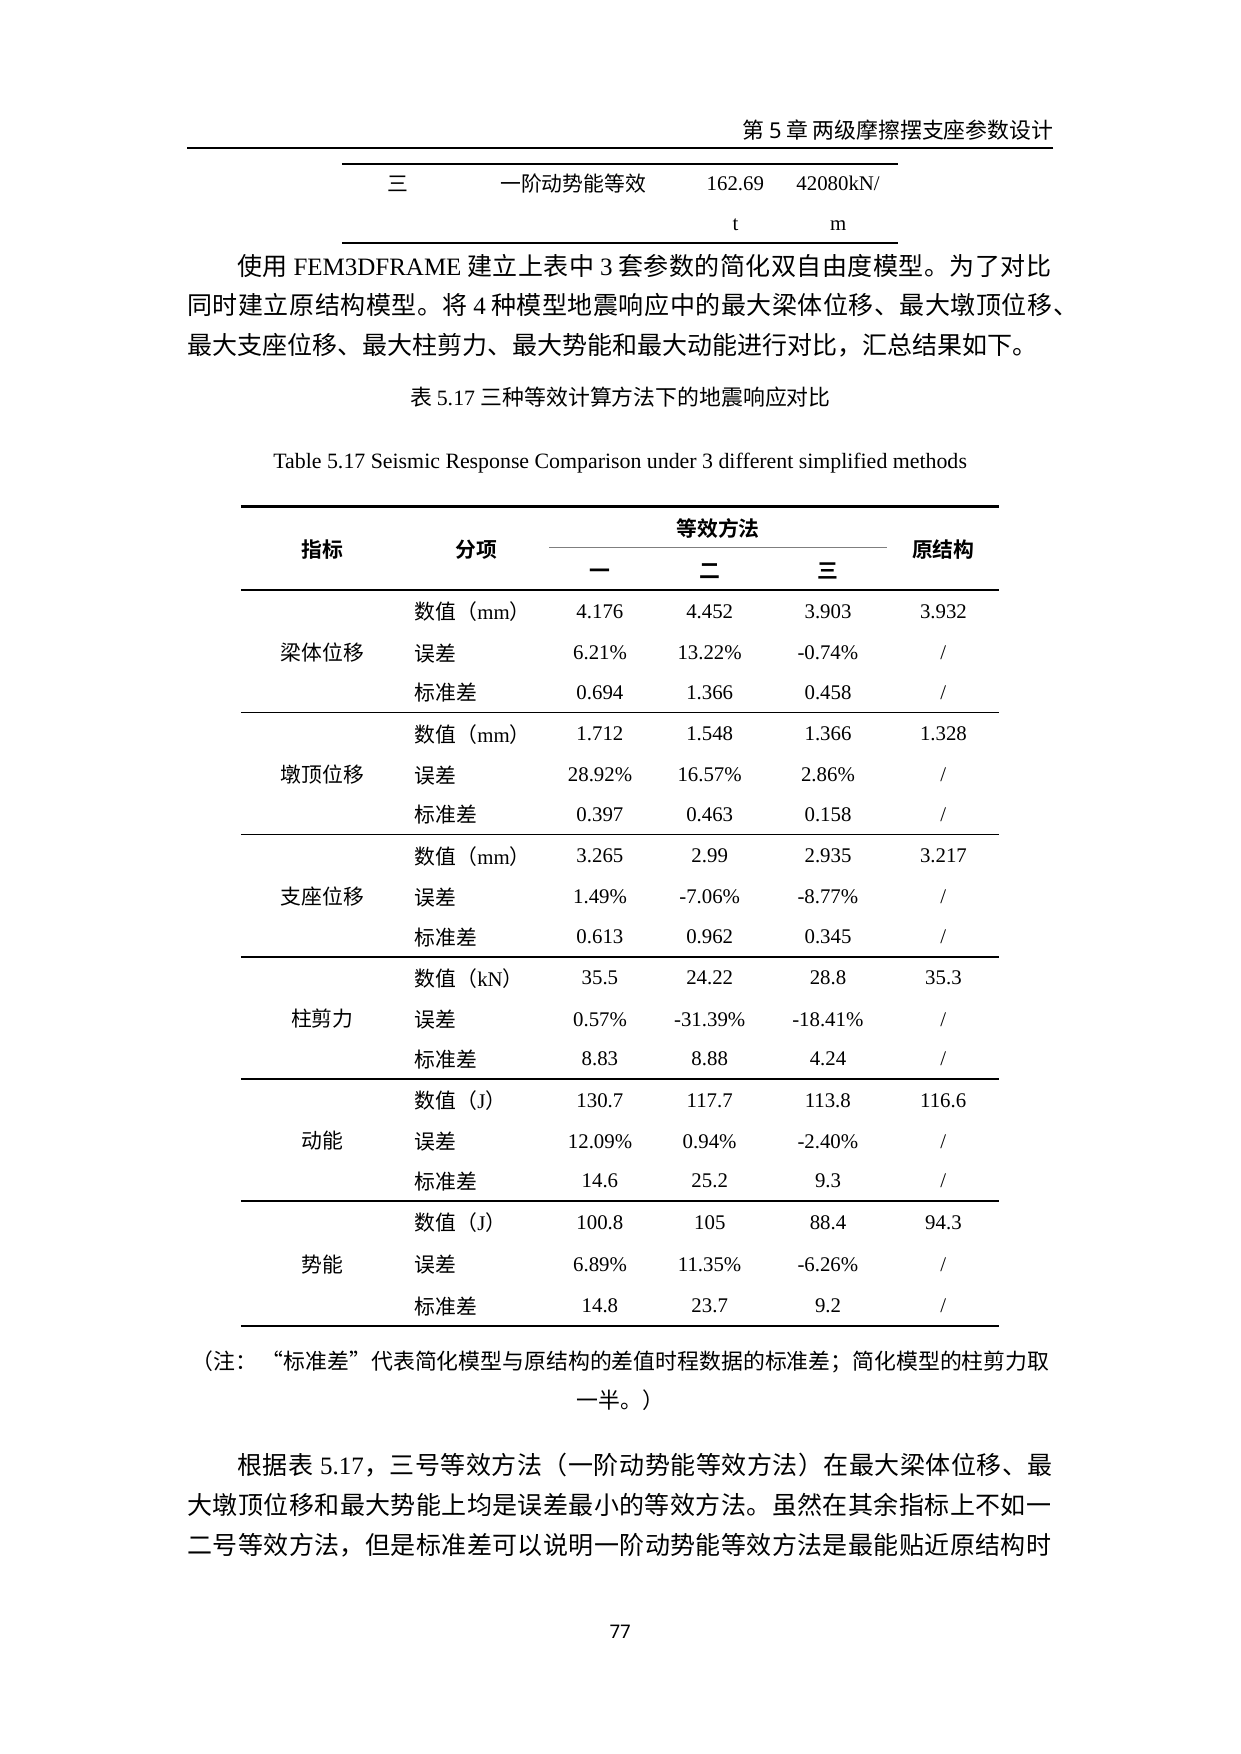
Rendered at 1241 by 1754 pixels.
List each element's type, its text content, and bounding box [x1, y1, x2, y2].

table_cell 1.712 [549, 713, 650, 753]
table_cell 9.3 [769, 1161, 887, 1200]
table_cell 130.7 [549, 1080, 650, 1119]
table_cell 1.328 [887, 713, 999, 753]
table_cell 8.88 [650, 1039, 768, 1078]
table_cell 2.86% [769, 753, 887, 794]
table_cell 数值（J） [403, 1202, 549, 1242]
table_cell / [887, 672, 999, 712]
table_cell 数值（kN） [403, 958, 549, 997]
table_cell 标准差 [403, 1161, 549, 1200]
table_cell 0.962 [650, 916, 768, 956]
table_cell -2.40% [769, 1119, 887, 1161]
table_cell 42080kN/m [778, 165, 898, 242]
text 使用FEM3DFRAME建立上表中3套参数的简化双自由度模型。为了对比同时建立原结构模型。将4种模型地震响应中的最大梁体位移、最大墩顶位移、最大支座位移、最大柱剪力、最大势能和最大动能进行对比，汇总结果如下。 [187, 244, 1053, 363]
table_cell 三 [769, 548, 887, 589]
table_cell 二 [650, 548, 768, 589]
table_cell 88.4 [769, 1202, 887, 1242]
table_header 指标 [241, 508, 403, 589]
table_cell 11.35% [650, 1242, 768, 1283]
table_cell 94.3 [887, 1202, 999, 1242]
table_cell / [887, 1242, 999, 1283]
table_cell 一 [549, 548, 650, 589]
table_cell -18.41% [769, 997, 887, 1038]
table_cell 柱剪力 [241, 958, 403, 1078]
table_cell 势能 [241, 1202, 403, 1325]
table_cell 113.8 [769, 1080, 887, 1119]
table_cell 100.8 [549, 1202, 650, 1242]
table_cell / [887, 753, 999, 794]
table_cell 标准差 [403, 1039, 549, 1078]
text Table . Seismic Response Comparison under 3 different simplified methods [187, 441, 1053, 480]
table_cell 三 [342, 165, 453, 242]
table_cell 标准差 [403, 794, 549, 834]
table_cell 116.6 [887, 1080, 999, 1119]
table_cell 3.265 [549, 835, 650, 875]
table_cell / [887, 1119, 999, 1161]
table_cell 105 [650, 1202, 768, 1242]
table_cell 数值（mm） [403, 835, 549, 875]
table_cell 3.932 [887, 591, 999, 631]
table_cell 24.22 [650, 958, 768, 997]
table_cell 1.548 [650, 713, 768, 753]
table_cell 一阶动势能等效 [453, 165, 693, 242]
table_cell 13.22% [650, 631, 768, 672]
table_cell 162.69t [693, 165, 777, 242]
table_cell -6.26% [769, 1242, 887, 1283]
table_cell 28.8 [769, 958, 887, 997]
table_cell 动能 [241, 1080, 403, 1200]
table_cell 4.24 [769, 1039, 887, 1078]
table_cell 23.7 [650, 1283, 768, 1325]
table_cell 标准差 [403, 672, 549, 712]
table_cell 1.366 [650, 672, 768, 712]
table_cell 3.217 [887, 835, 999, 875]
table_cell 数值（J） [403, 1080, 549, 1119]
table_cell 误差 [403, 1242, 549, 1283]
text （注： “标准差”代表简化模型与原结构的差值时程数据的标准差；简化模型的柱剪力取一半。） [187, 1340, 1053, 1419]
table_cell / [887, 1039, 999, 1078]
table_cell 0.158 [769, 794, 887, 834]
table_cell -0.74% [769, 631, 887, 672]
table_cell 6.89% [549, 1242, 650, 1283]
table_cell 14.8 [549, 1283, 650, 1325]
table_cell 16.57% [650, 753, 768, 794]
table_cell 6.21% [549, 631, 650, 672]
table_cell 2.99 [650, 835, 768, 875]
table_cell 4.452 [650, 591, 768, 631]
table_cell 0.458 [769, 672, 887, 712]
table_cell / [887, 916, 999, 956]
table_cell -31.39% [650, 997, 768, 1038]
table_cell 梁体位移 [241, 591, 403, 712]
table_cell 误差 [403, 631, 549, 672]
table_cell 0.345 [769, 916, 887, 956]
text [187, 1444, 1053, 1563]
table_cell 0.397 [549, 794, 650, 834]
table_cell 12.09% [549, 1119, 650, 1161]
table_cell 误差 [403, 875, 549, 916]
table_cell 4.176 [549, 591, 650, 631]
table_cell 支座位移 [241, 835, 403, 956]
table_cell 1.49% [549, 875, 650, 916]
table_cell 标准差 [403, 916, 549, 956]
table_cell 1.366 [769, 713, 887, 753]
table_cell 0.57% [549, 997, 650, 1038]
table_cell / [887, 997, 999, 1038]
table_cell 14.6 [549, 1161, 650, 1200]
table_cell 117.7 [650, 1080, 768, 1119]
table_cell 35.3 [887, 958, 999, 997]
table_header 原结构 [887, 508, 999, 589]
table_cell 数值（mm） [403, 713, 549, 753]
table_cell -7.06% [650, 875, 768, 916]
table_cell 0.463 [650, 794, 768, 834]
table_cell 9.2 [769, 1283, 887, 1325]
table_cell 35.5 [549, 958, 650, 997]
table_cell 25.2 [650, 1161, 768, 1200]
table_cell / [887, 1283, 999, 1325]
table_cell 0.94% [650, 1119, 768, 1161]
table_cell 墩顶位移 [241, 713, 403, 834]
table_cell 误差 [403, 997, 549, 1038]
table_cell 标准差 [403, 1283, 549, 1325]
table_cell / [887, 631, 999, 672]
table_cell 0.694 [549, 672, 650, 712]
table_cell 8.83 [549, 1039, 650, 1078]
table_cell 误差 [403, 753, 549, 794]
table_cell 28.92% [549, 753, 650, 794]
table_cell / [887, 875, 999, 916]
table_cell / [887, 1161, 999, 1200]
table_header 等效方法 [549, 508, 887, 547]
table_cell 数值（mm） [403, 591, 549, 631]
table_cell 0.613 [549, 916, 650, 956]
table_cell / [887, 794, 999, 834]
table_cell 误差 [403, 1119, 549, 1161]
table_header 分项 [403, 508, 549, 589]
table_cell 2.935 [769, 835, 887, 875]
table_cell 3.903 [769, 591, 887, 631]
table_cell -8.77% [769, 875, 887, 916]
